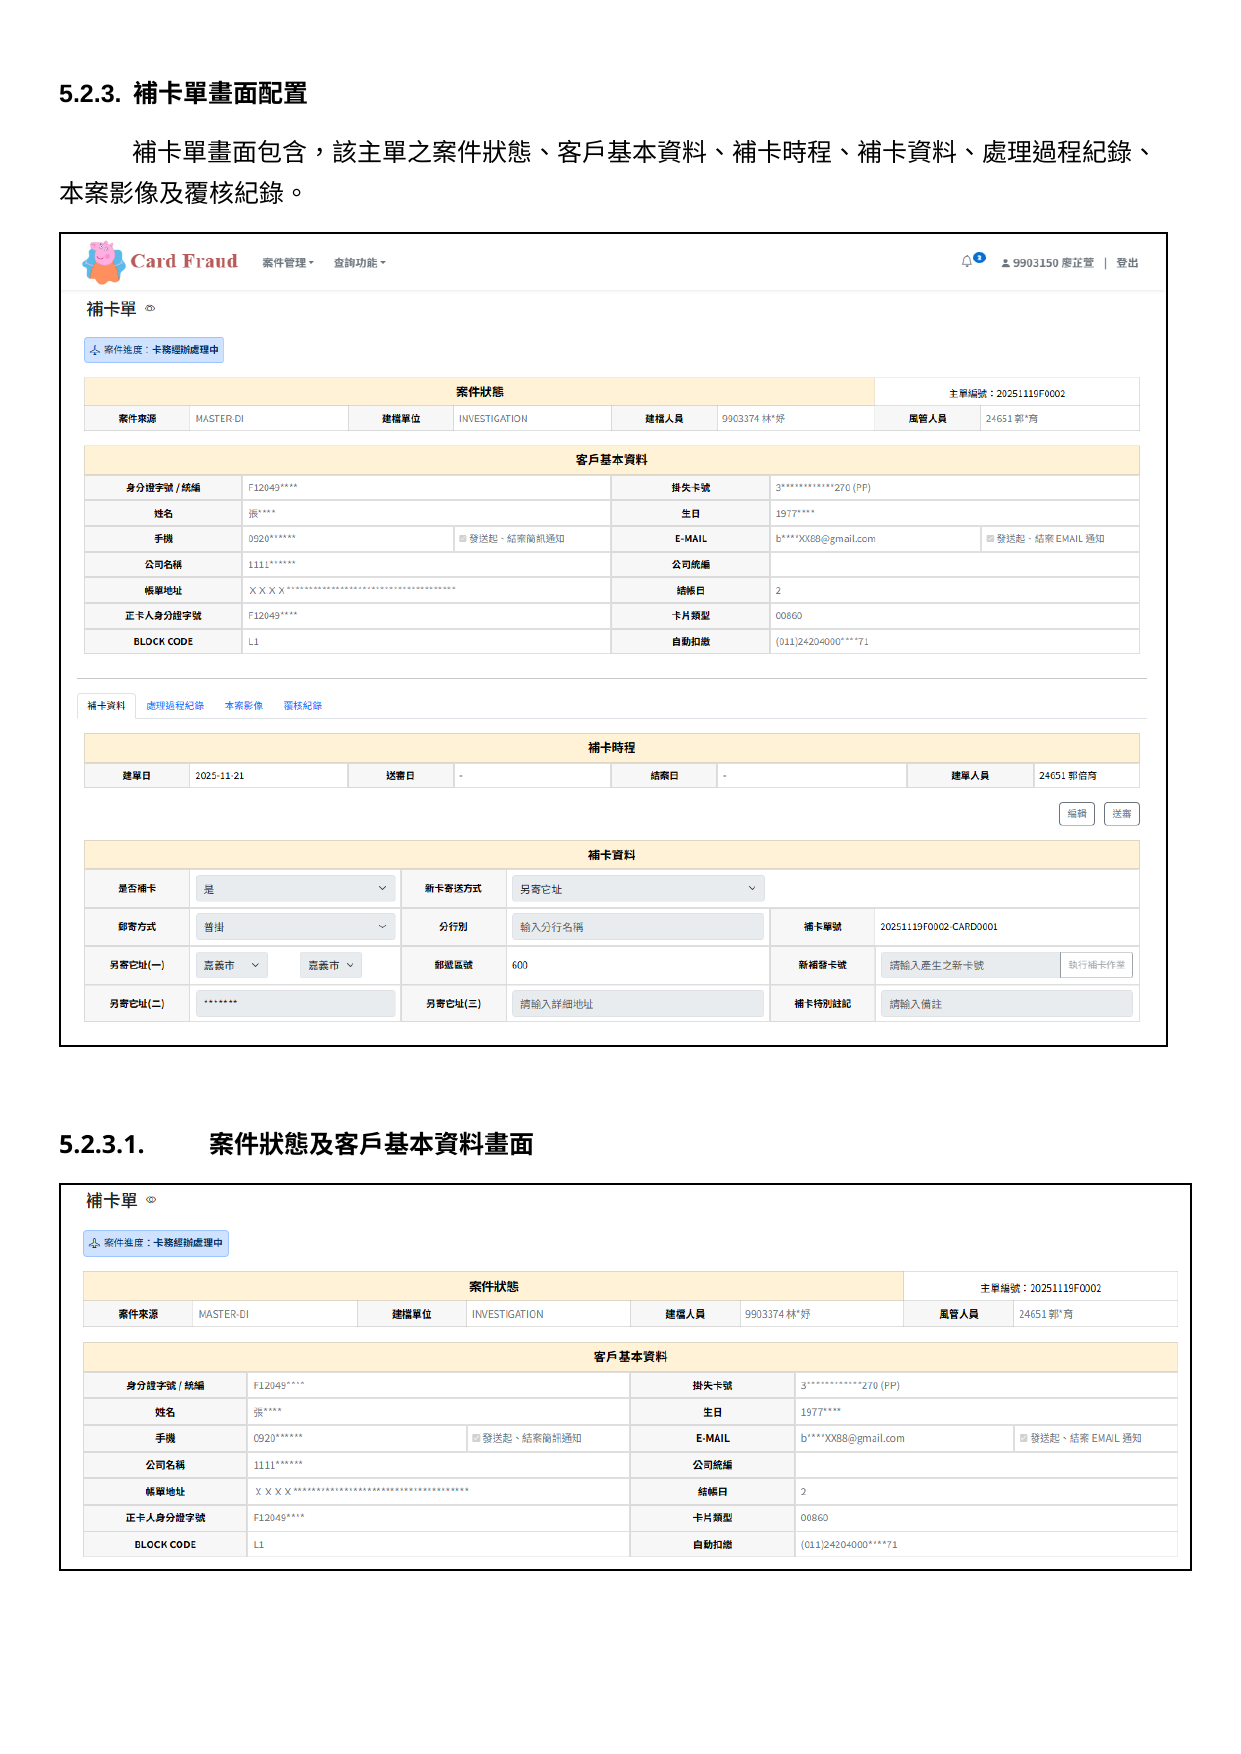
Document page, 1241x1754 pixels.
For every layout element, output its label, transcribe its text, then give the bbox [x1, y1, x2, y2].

picture [61, 1185, 1190, 1569]
subtitle 案件狀態及客戶基本資料畫面 [59, 1124, 1167, 1161]
subtitle 補卡單畫面配置 [59, 74, 1167, 110]
text 補卡單畫面包含，該主單之案件狀態、客戶基本資料、補卡時程、補卡資料、處理過程紀錄、本案影像及覆核紀錄。 [59, 132, 1167, 210]
picture [61, 234, 1166, 1045]
